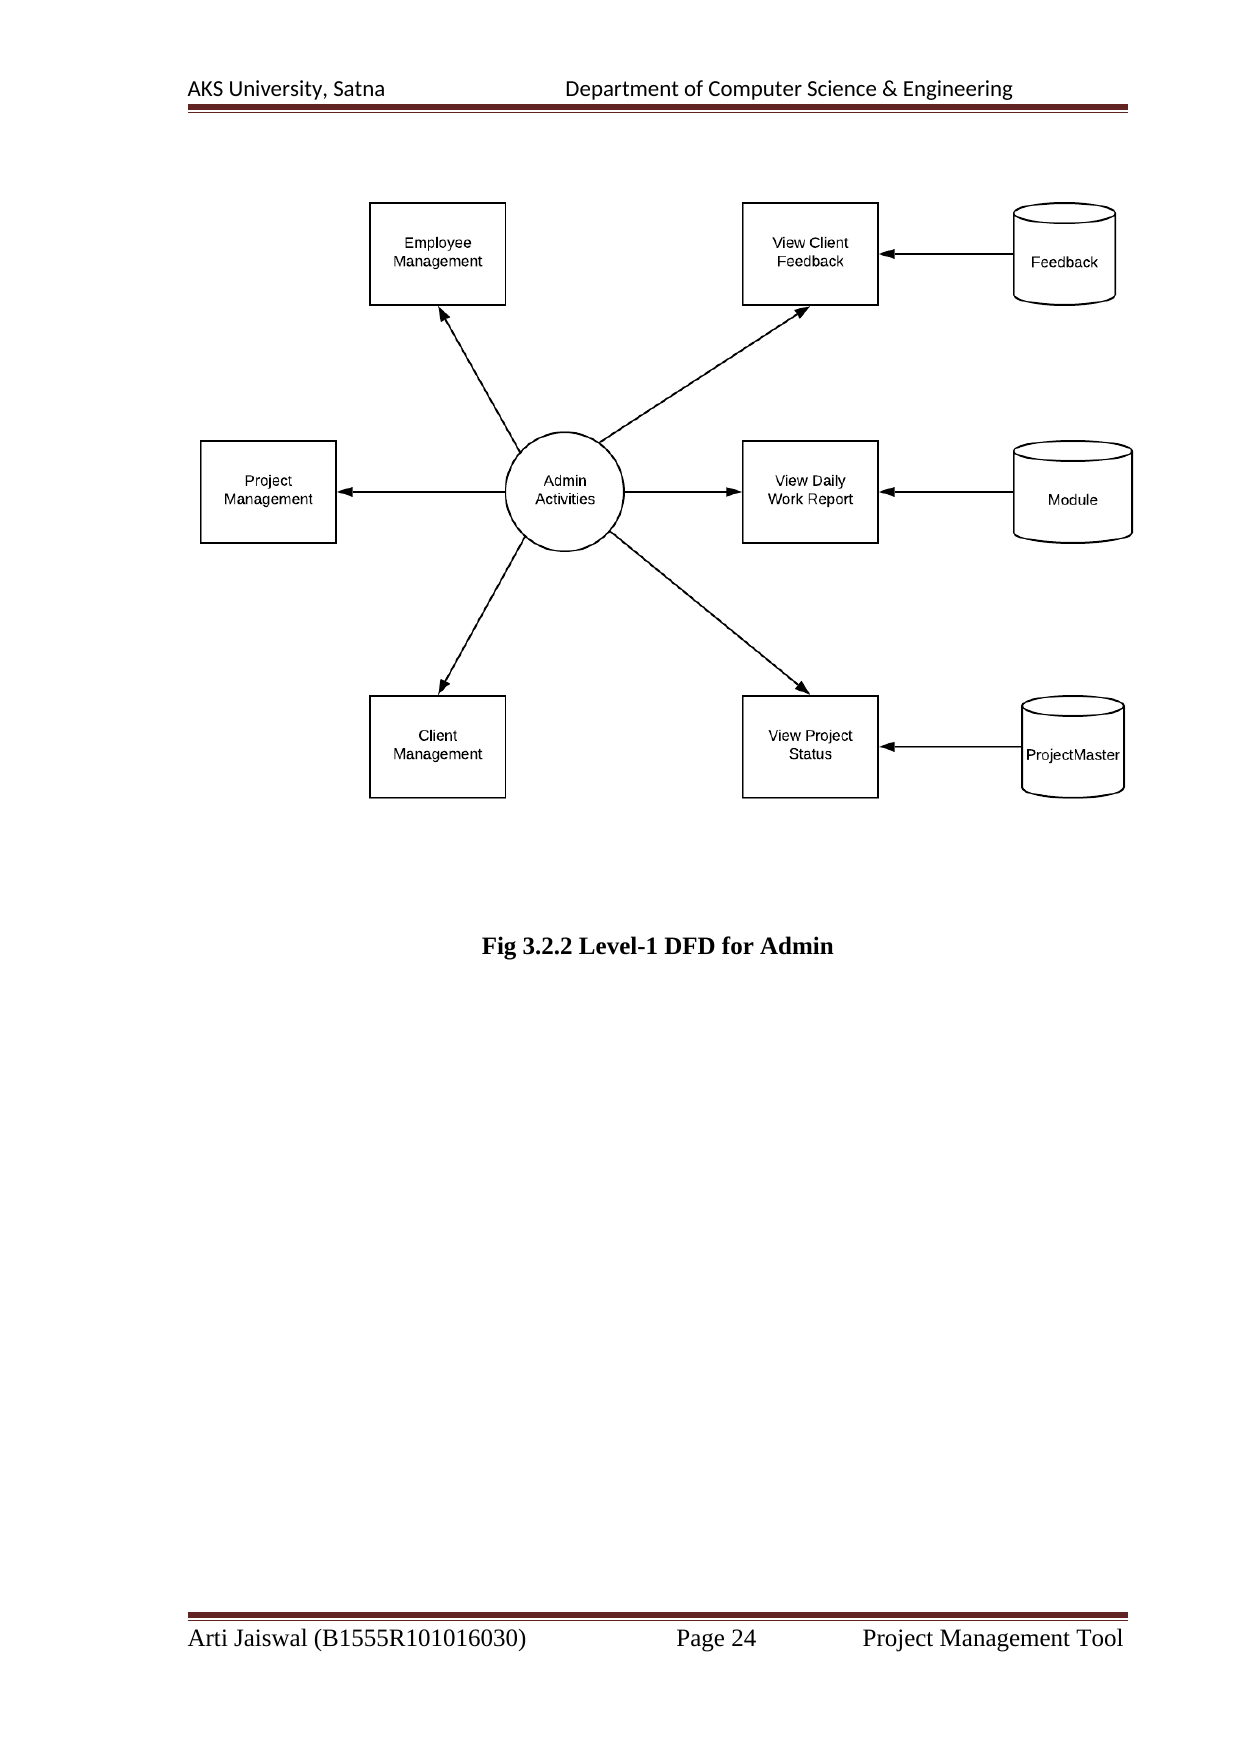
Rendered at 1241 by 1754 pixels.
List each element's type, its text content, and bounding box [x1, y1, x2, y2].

text Fig 3.2.2 Level-1 DFD for Admin [187, 931, 1128, 960]
picture [187, 150, 1150, 849]
